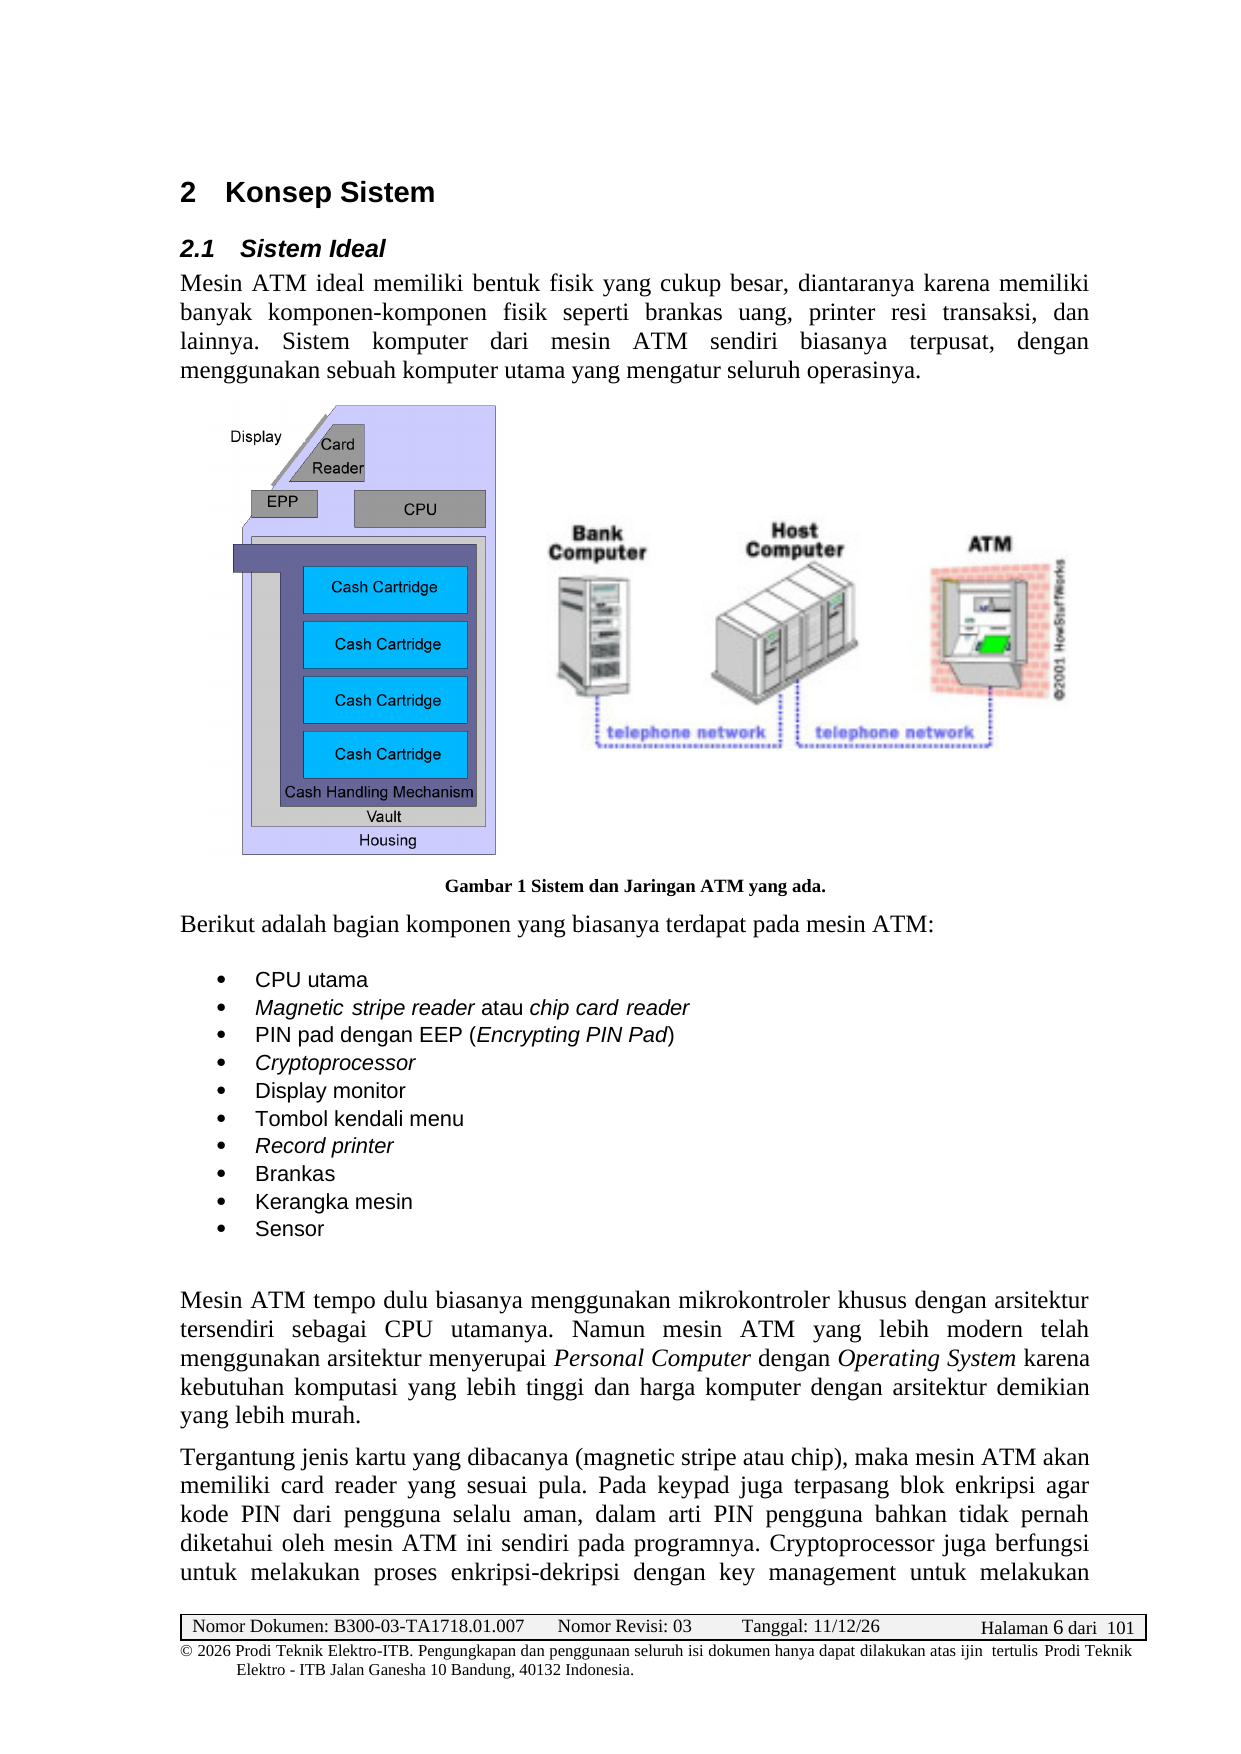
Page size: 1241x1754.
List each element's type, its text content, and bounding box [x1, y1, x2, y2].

subtitle Konsep Sistem [180, 175, 1090, 208]
list Display monitor [217, 1078, 1090, 1103]
picture [546, 515, 1070, 751]
list PIN pad dengan EEP (Encrypting PIN Pad) [217, 1022, 1090, 1048]
list Brankas [217, 1161, 1090, 1186]
picture [203, 396, 504, 863]
text Gambar 1 Sistem dan Jaringan ATM yang ada. [180, 875, 1090, 897]
list CPU utama [217, 967, 1090, 992]
text Mesin ATM ideal memiliki bentuk fisik yang cukup besar, diantaranya karena memiliki banyak komponen-komponen fisik seperti brankas uang, printer resi transaksi, dan lainnya. Sistem komputer dari mesin ATM sendiri biasanya terpusat, dengan menggunakan sebuah komputer utama yang mengatur seluruh operasinya. [180, 268, 1090, 383]
list Kerangka mesin [217, 1189, 1090, 1214]
text Berikut adalah bagian komponen yang biasanya terdapat pada mesin ATM: [180, 909, 1090, 938]
subtitle Sistem Ideal [180, 233, 1090, 262]
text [180, 1442, 1090, 1585]
list Tombol kendali menu [217, 1106, 1090, 1131]
text Mesin ATM tempo dulu biasanya menggunakan mikrokontroler khusus dengan arsitektur tersendiri sebagai CPU utamanya. Namun mesin ATM yang lebih modern telah menggunakan arsitektur menyerupai Personal Computer dengan Operating System karena kebutuhan komputasi yang lebih tinggi dan harga komputer dengan arsitektur demikian yang lebih murah. [180, 1285, 1090, 1429]
list Cryptoprocessor [217, 1050, 1090, 1075]
list Sensor [217, 1216, 1090, 1242]
list Magnetic stripe reader atau chip card reader [217, 995, 1090, 1020]
list Record printer [217, 1133, 1090, 1158]
